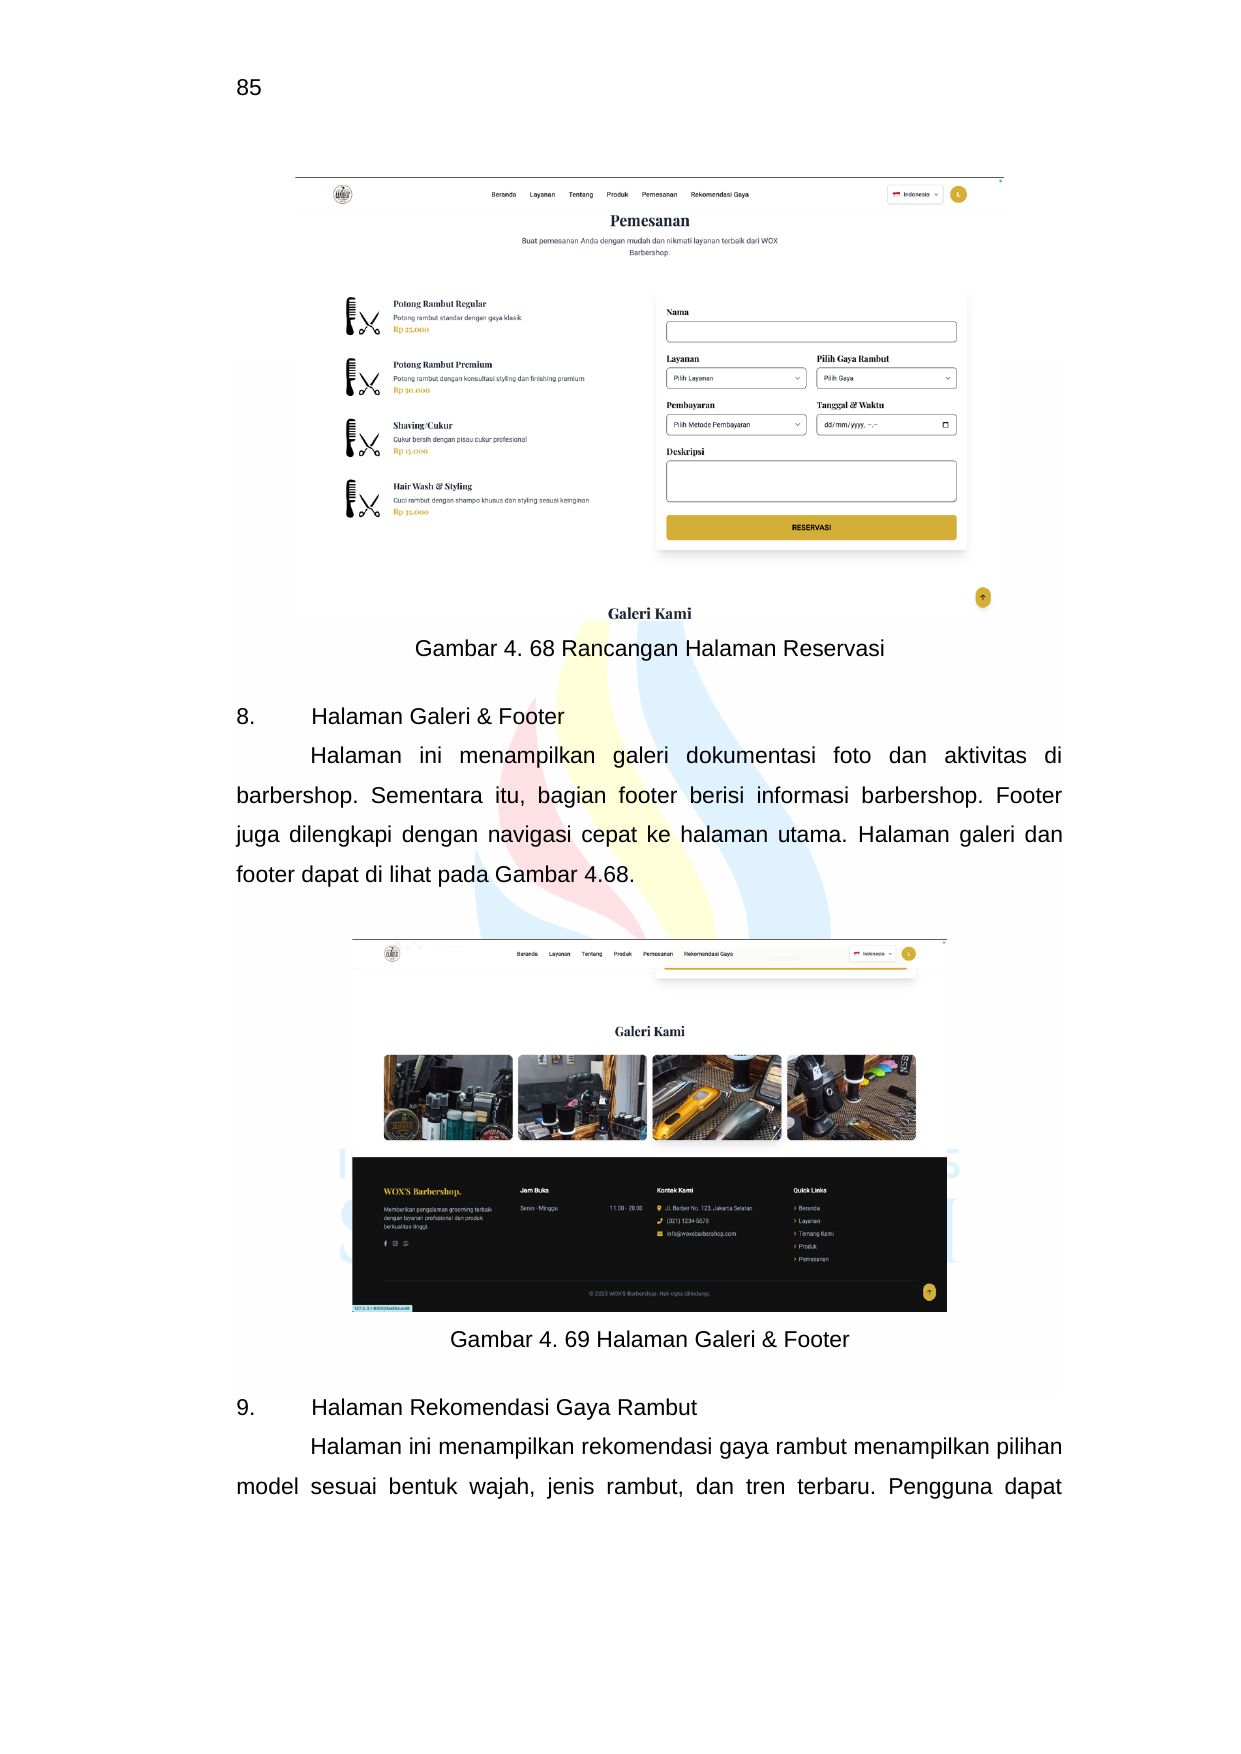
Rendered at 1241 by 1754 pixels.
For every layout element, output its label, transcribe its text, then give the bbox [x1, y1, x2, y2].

text Gambar 4. 68 Rancangan Halaman Reservasi [236, 634, 1063, 661]
text Gambar 4. 69 Halaman Galeri & Footer [236, 1326, 1063, 1352]
picture [352, 939, 947, 1312]
list Halaman Galeri & Footer [236, 703, 1063, 729]
picture [295, 177, 1004, 621]
list Halaman Rekomendasi Gaya Rambut [236, 1394, 1063, 1420]
text Halaman ini menampilkan galeri dokumentasi foto dan aktivitas di barbershop. Sementara itu, bagian footer berisi informasi barbershop. Footer juga dilengkapi dengan navigasi cepat ke halaman utama. Halaman galeri dan footer dapat di lihat pada Gambar 4.68. [236, 742, 1063, 887]
